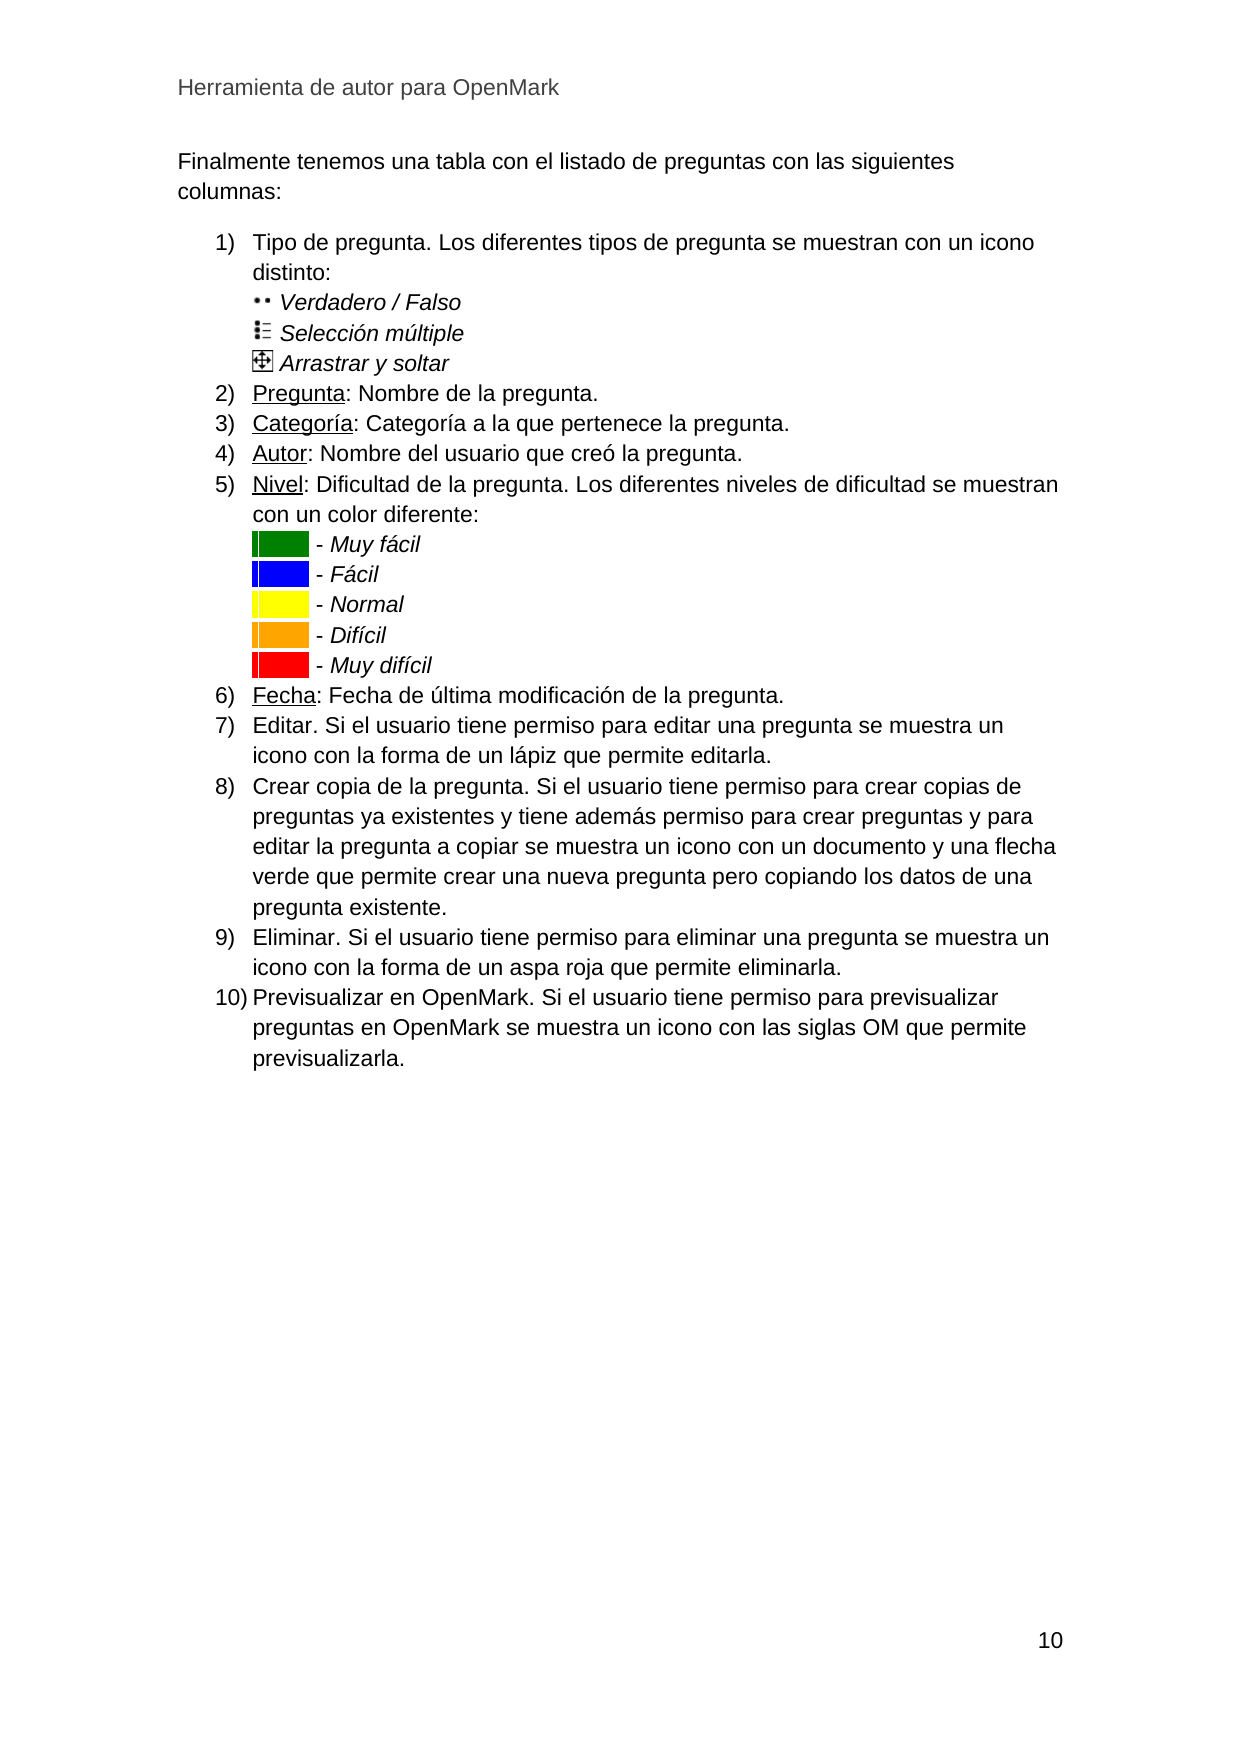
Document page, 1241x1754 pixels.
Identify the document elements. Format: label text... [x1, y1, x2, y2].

list Fecha: Fecha de última modificación de la pregunta. [215, 682, 1063, 708]
list Verdadero / Falso [252, 289, 1063, 316]
list Crear copia de la pregunta. Si el usuario tiene permiso para crear copias de preguntas ya existentes y tiene además permiso para crear preguntas y para editar la pregunta a copiar se muestra un icono con un documento y una flecha verde que permite crear una nueva pregunta pero copiando los datos de una pregunta existente. [215, 773, 1063, 920]
text Finalmente tenemos una tabla con el listado de preguntas con las siguientes columnas: [177, 148, 1063, 204]
list Categoría: Categoría a la que pertenece la pregunta. [215, 410, 1063, 436]
picture [252, 290, 273, 311]
list - Muy fácil [309, 531, 1063, 557]
list Nivel: Dificultad de la pregunta. Los diferentes niveles de dificultad se muestran con un color diferente: [215, 471, 1063, 527]
list Eliminar. Si el usuario tiene permiso para eliminar una pregunta se muestra un icono con la forma de un aspa roja que permite eliminarla. [215, 924, 1063, 980]
list Tipo de pregunta. Los diferentes tipos de pregunta se muestran con un icono distinto: [215, 229, 1063, 285]
list - Difícil [309, 622, 1063, 648]
list - Normal [309, 591, 1063, 618]
list - Muy difícil [309, 652, 1063, 678]
list Arrastrar y soltar [252, 350, 1063, 376]
list Previsualizar en OpenMark. Si el usuario tiene permiso para previsualizar preguntas en OpenMark se muestra un icono con las siglas OM que permite previsualizarla. [215, 984, 1063, 1071]
list Autor: Nombre del usuario que creó la pregunta. [215, 440, 1063, 467]
list Pregunta: Nombre de la pregunta. [215, 380, 1063, 406]
list - Fácil [309, 561, 1063, 587]
list Selección múltiple [252, 319, 1063, 346]
picture [252, 350, 274, 372]
picture [252, 320, 274, 341]
list Editar. Si el usuario tiene permiso para editar una pregunta se muestra un icono con la forma de un lápiz que permite editarla. [215, 712, 1063, 769]
